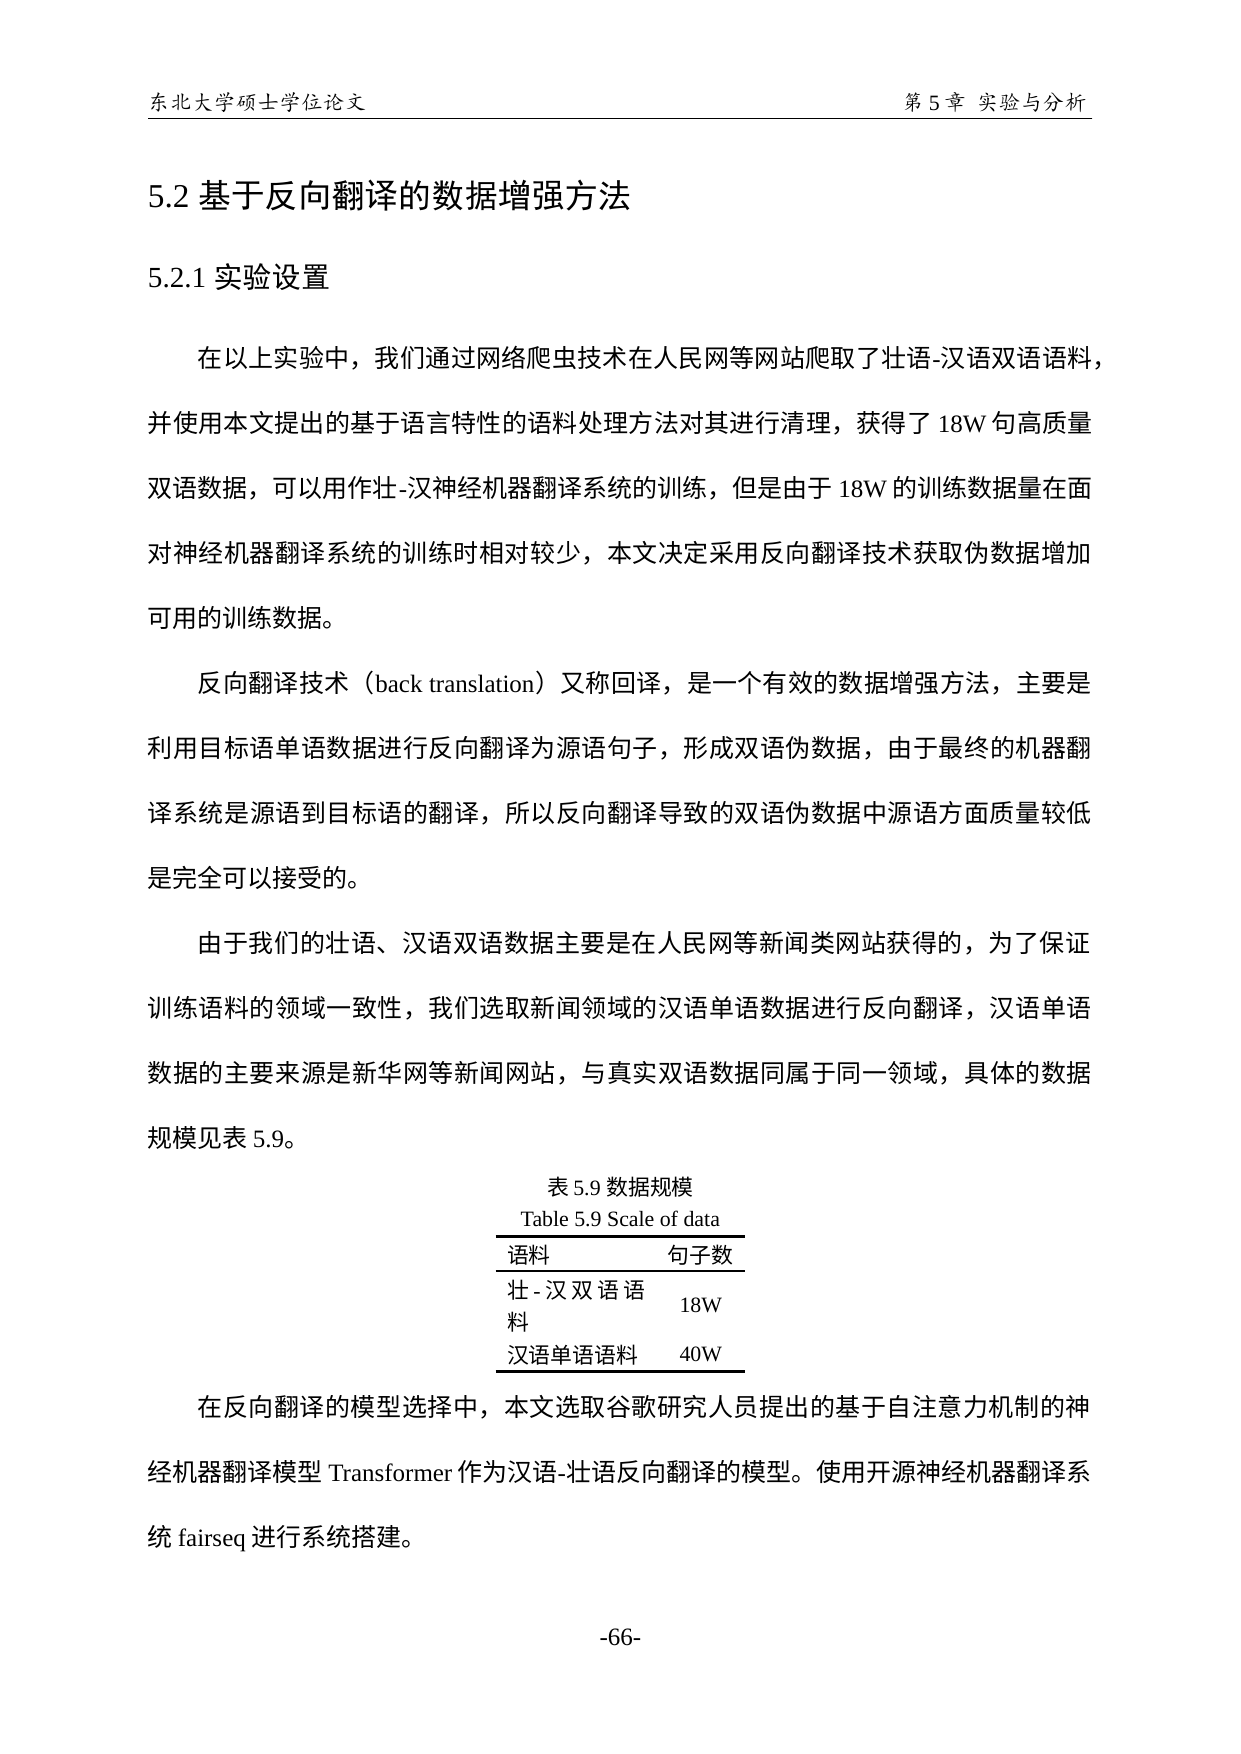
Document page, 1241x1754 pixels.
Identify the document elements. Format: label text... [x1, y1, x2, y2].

text 反向翻译技术（back translation）又称回译，是一个有效的数据增强方法，主要是利用目标语单语数据进行反向翻译为源语句子，形成双语伪数据，由于最终的机器翻译系统是源语到目标语的翻译，所以反向翻译导致的双语伪数据中源语方面质量较低是完全可以接受的。 [148, 649, 1092, 909]
text 在反向翻译的模型选择中，本文选取谷歌研究人员提出的基于自注意力机制的神经机器翻译模型Transformer作为汉语-壮语反向翻译的模型。使用开源神经机器翻译系统fairseq进行系统搭建。 [148, 1373, 1092, 1568]
table_header 句子数 [656, 1238, 745, 1270]
text 5.2 基于反向翻译的数据增强方法 [148, 162, 1092, 227]
table_cell 40W [656, 1337, 745, 1370]
text 由于我们的壮语、汉语双语数据主要是在人民网等新闻类网站获得的，为了保证训练语料的领域一致性，我们选取新闻领域的汉语单语数据进行反向翻译，汉语单语数据的主要来源是新华网等新闻网站，与真实双语数据同属于同一领域，具体的数据规模见表5.9。 [148, 909, 1092, 1169]
table_header 语料 [496, 1238, 656, 1270]
text 表5.9 数据规模 [148, 1169, 1092, 1202]
text 5.2.1 实验设置 [148, 243, 1092, 308]
table_cell 汉语单语语料 [496, 1337, 656, 1370]
table_cell 18W [656, 1272, 745, 1337]
table_cell 壮-汉双语语料 [496, 1272, 656, 1337]
text 在以上实验中，我们通过网络爬虫技术在人民网等网站爬取了壮语-汉语双语语料，并使用本文提出的基于语言特性的语料处理方法对其进行清理，获得了18W句高质量双语数据，可以用作壮-汉神经机器翻译系统的训练，但是由于18W的训练数据量在面对神经机器翻译系统的训练时相对较少，本文决定采用反向翻译技术获取伪数据增加可用的训练数据。 [148, 324, 1092, 649]
text Table 5.9 Scale of data [148, 1202, 1092, 1234]
